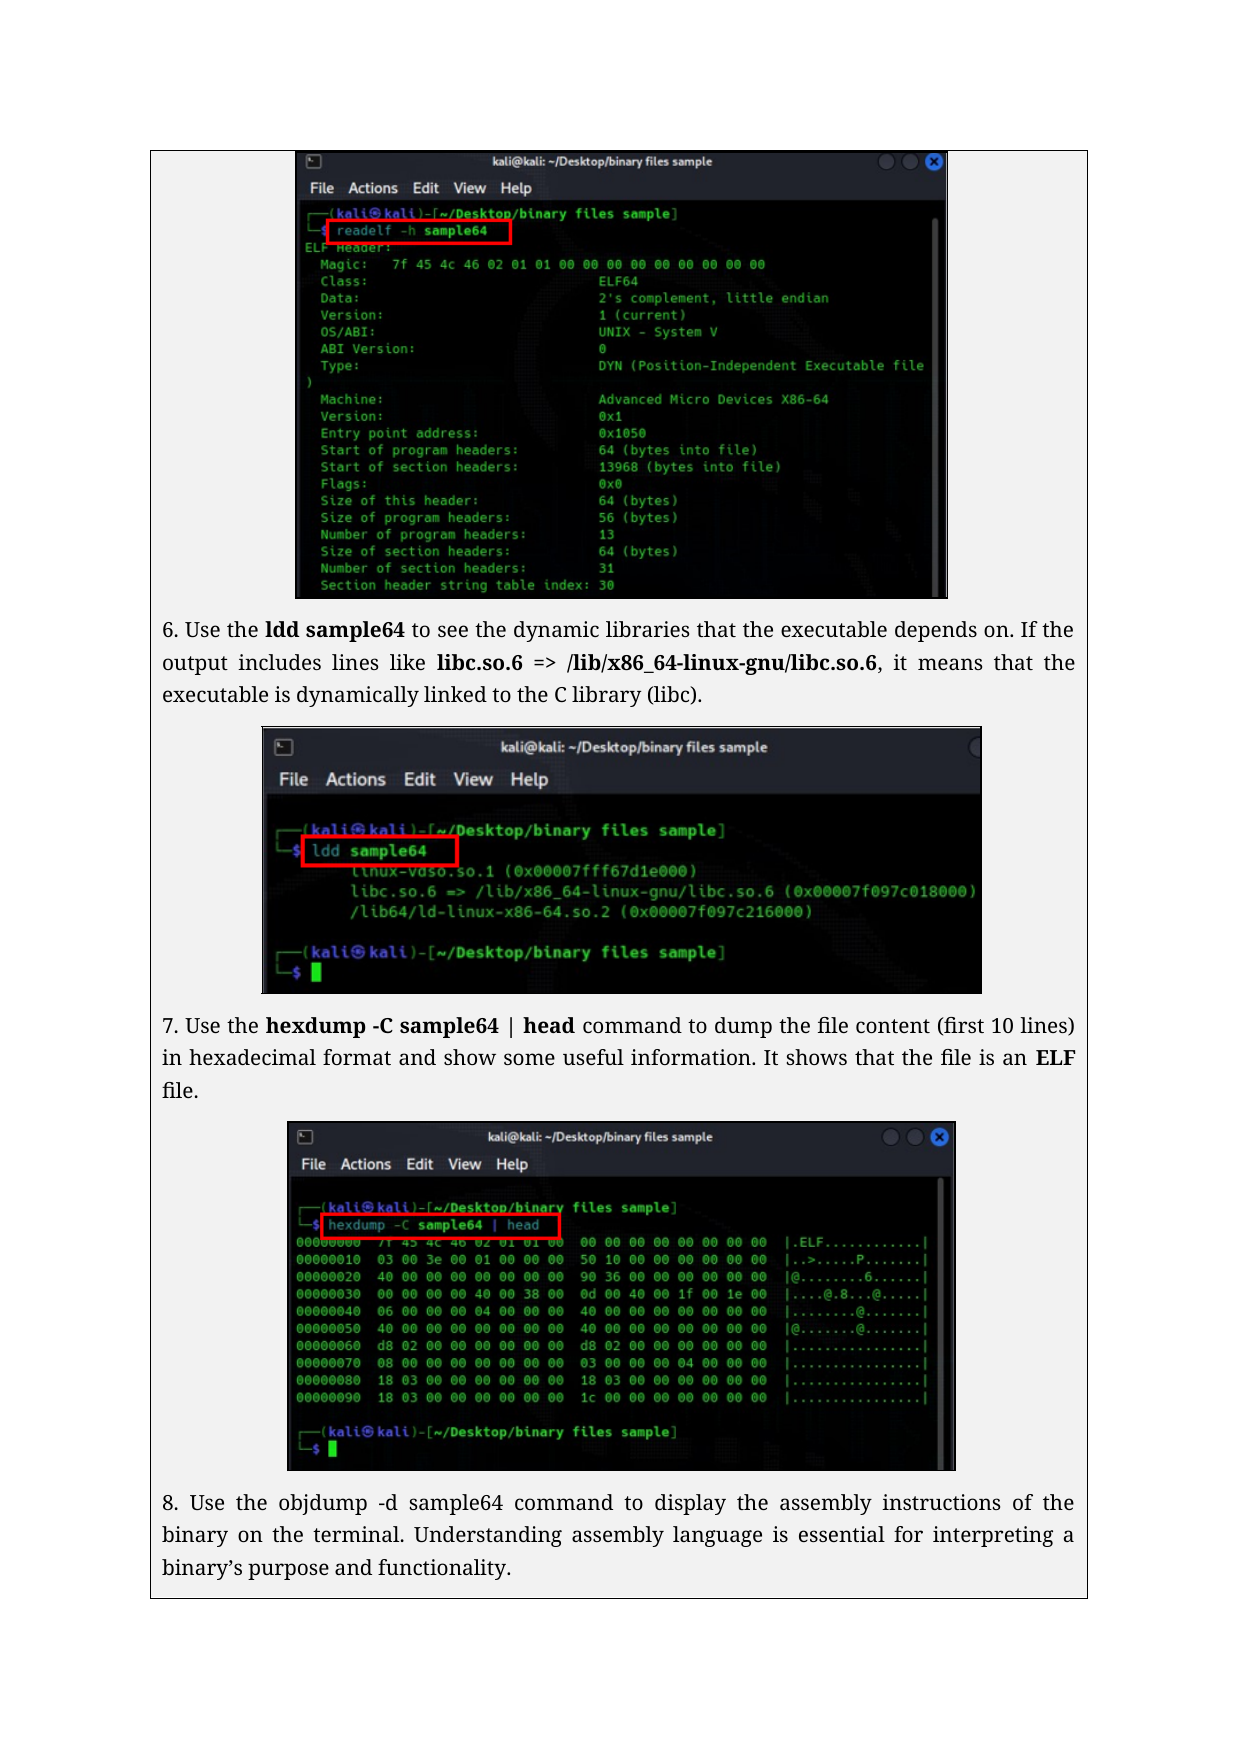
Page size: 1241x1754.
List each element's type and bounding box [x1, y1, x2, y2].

table_header [151, 151, 1087, 1597]
picture [263, 727, 980, 993]
picture [297, 153, 947, 597]
picture [289, 1123, 954, 1470]
